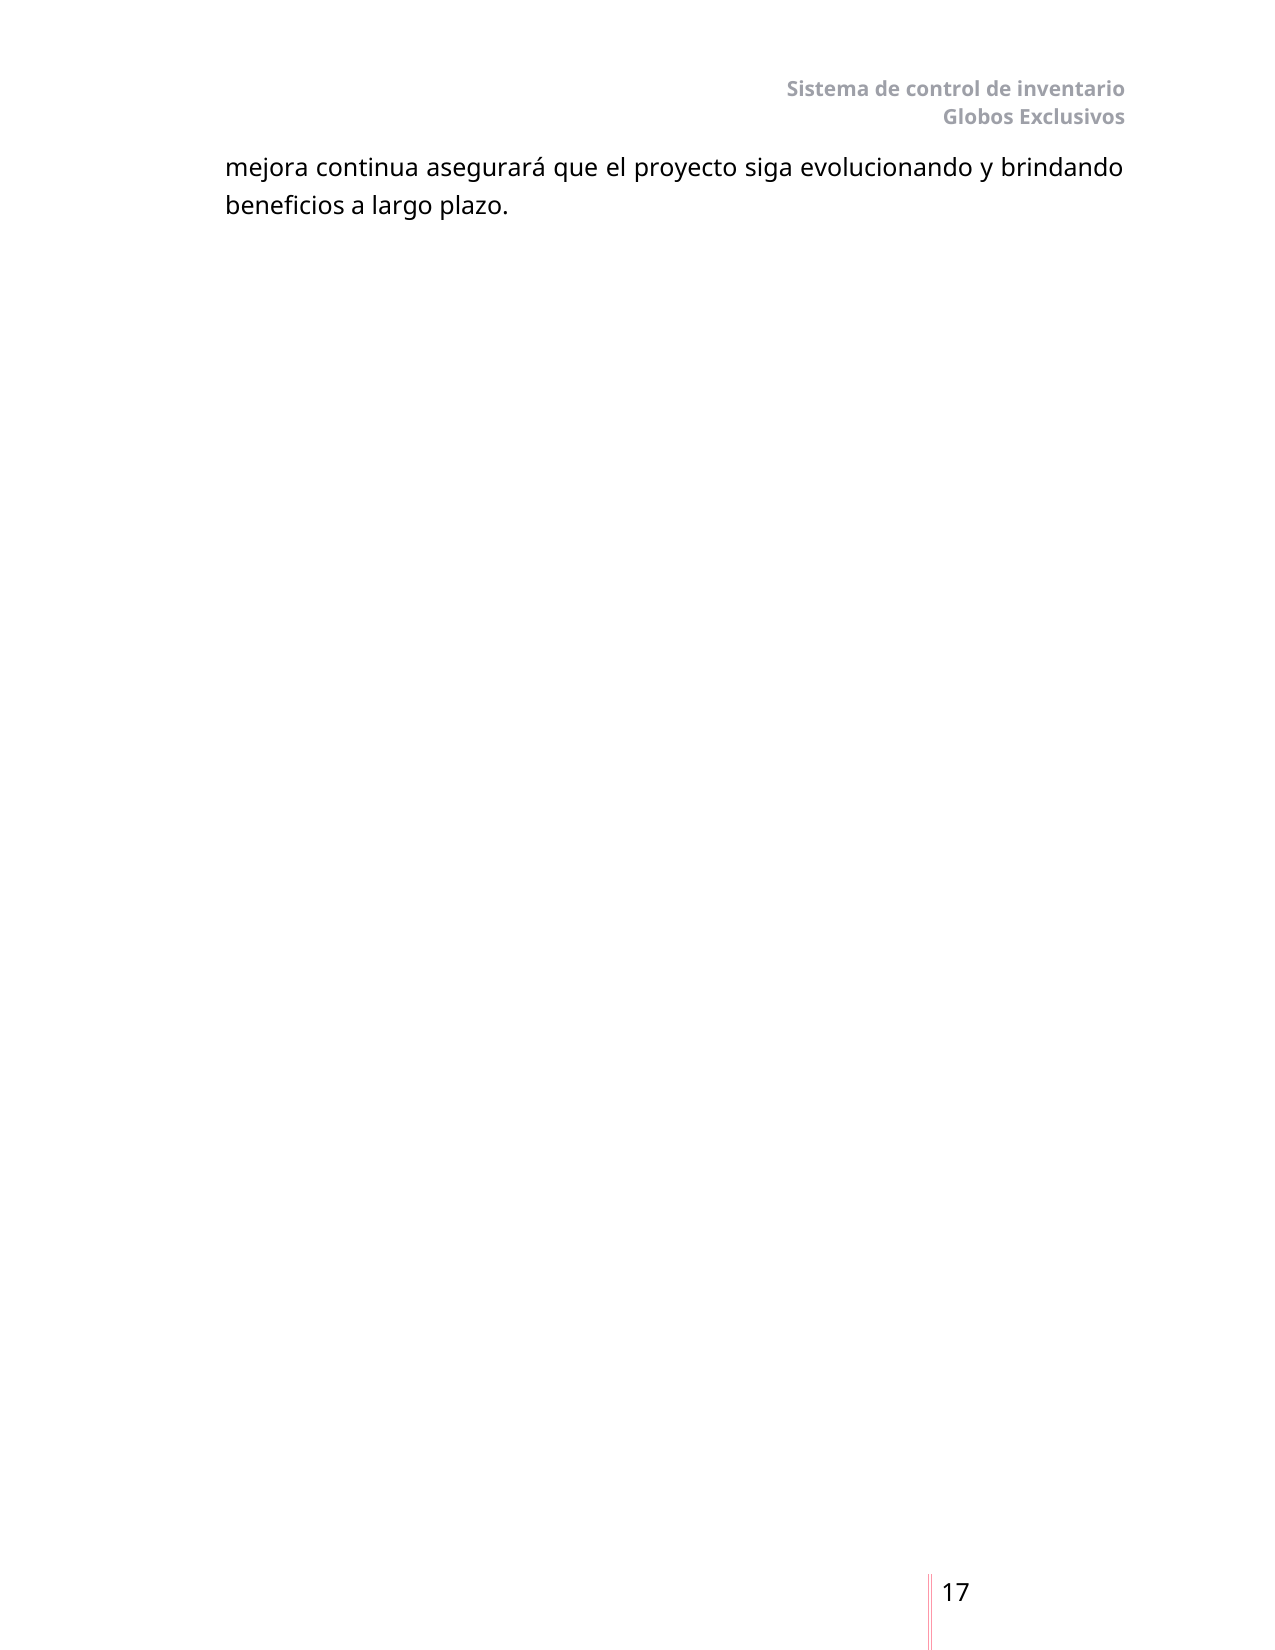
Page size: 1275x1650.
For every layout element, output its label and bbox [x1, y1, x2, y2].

list [187, 150, 1125, 221]
